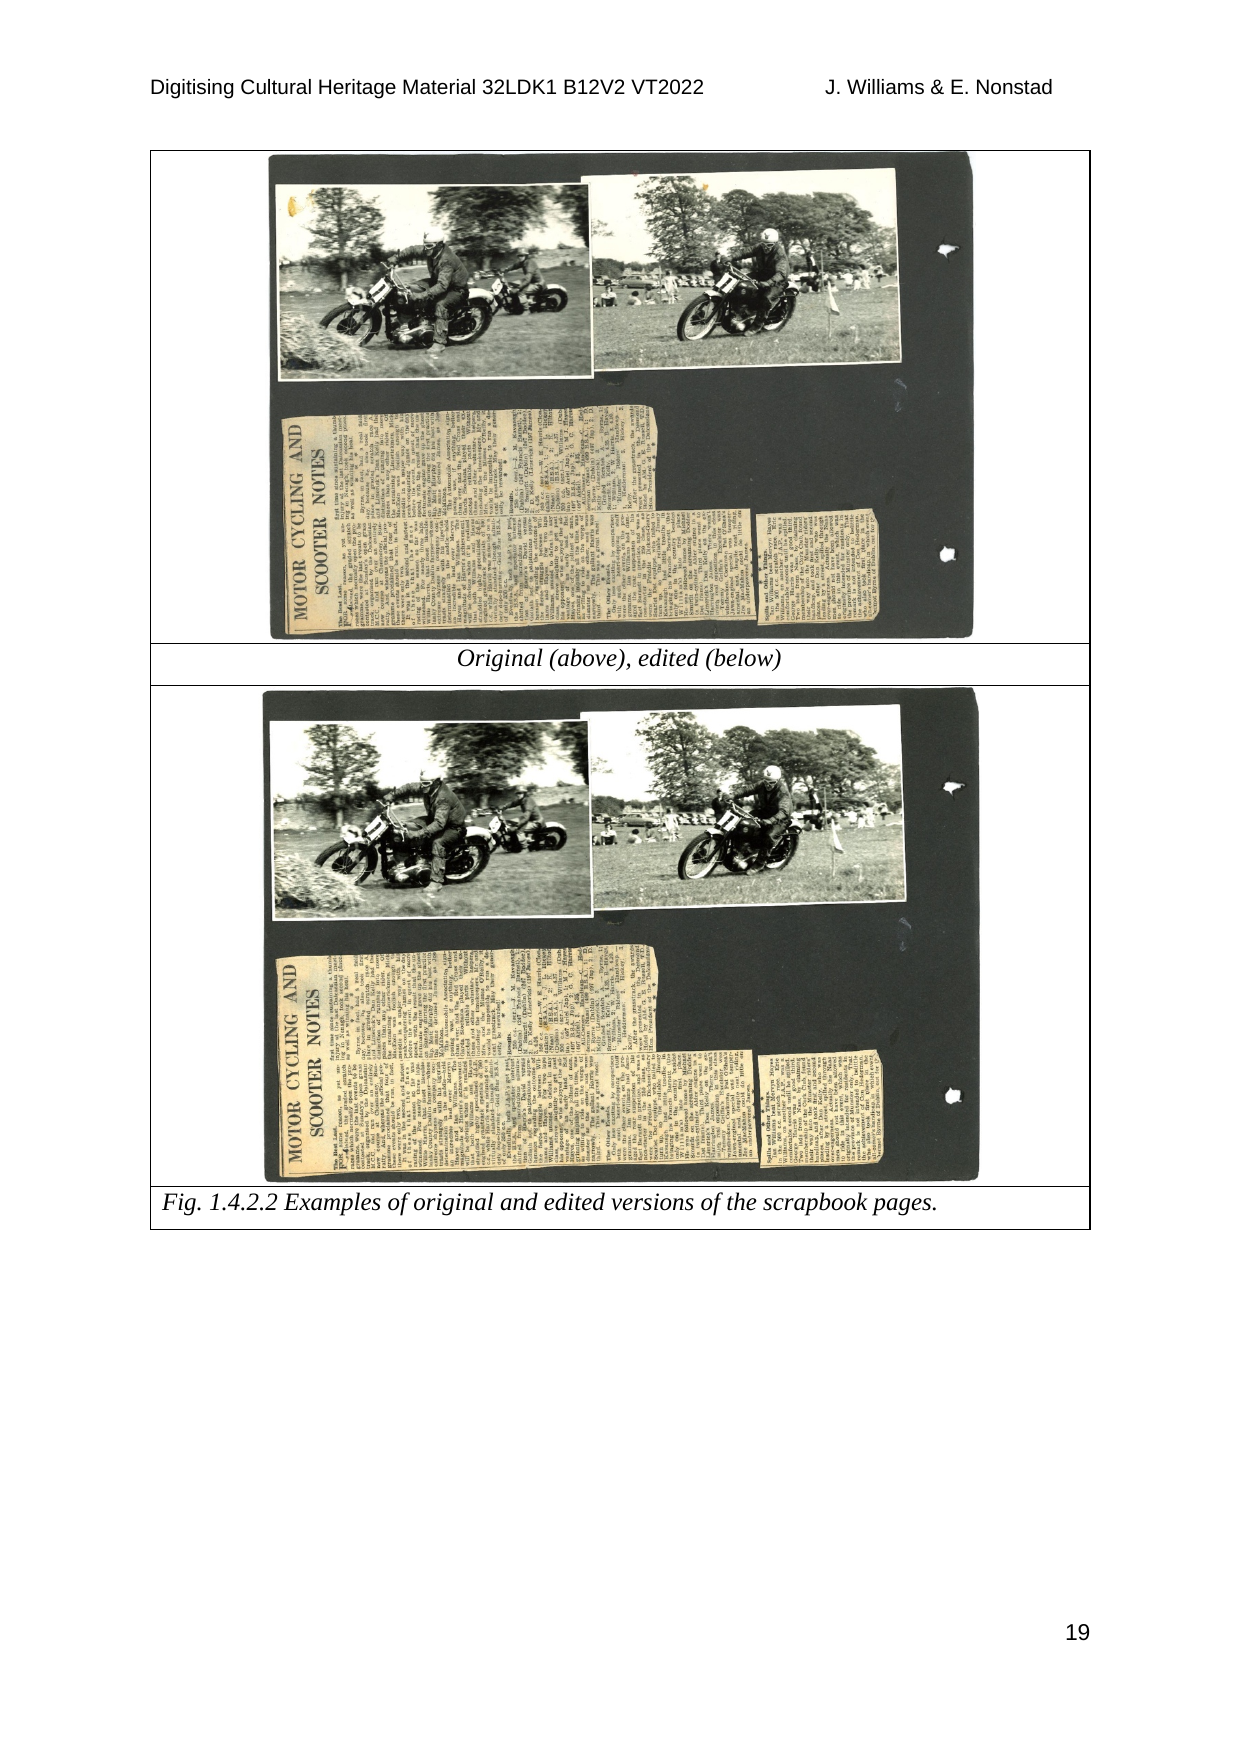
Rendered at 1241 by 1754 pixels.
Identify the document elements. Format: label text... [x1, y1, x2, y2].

picture [258, 686, 982, 1186]
table_cell Fig. 1.4.2.2 Examples of original and edited versions of the scrapbook pages. [151, 1187, 1089, 1229]
picture [264, 151, 976, 643]
table_cell [982, 686, 1089, 1186]
table_cell Original (above), edited (below) [151, 644, 1089, 685]
table_header [976, 151, 1089, 642]
table_header [151, 151, 264, 642]
table_cell [151, 686, 258, 1186]
